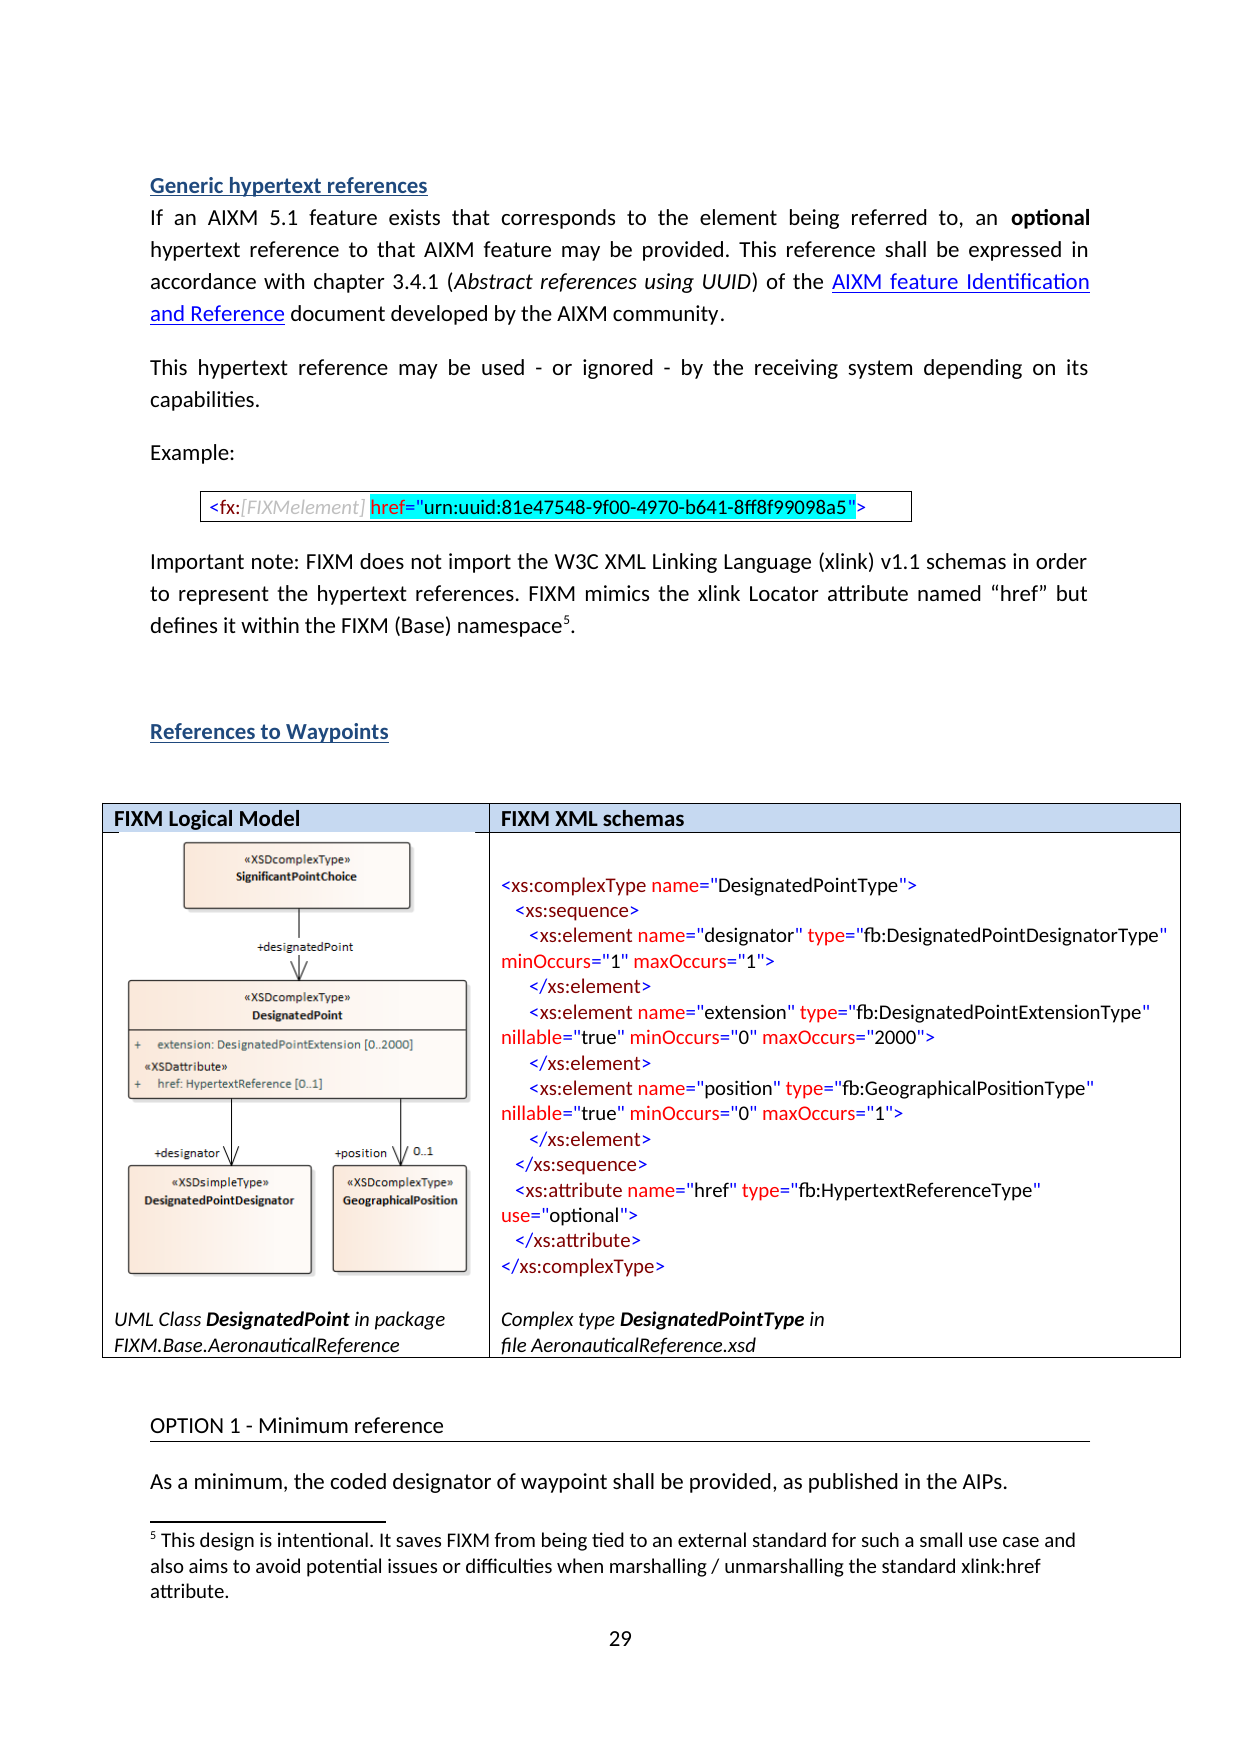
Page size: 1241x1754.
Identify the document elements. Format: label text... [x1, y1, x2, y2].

text OPTION 1 - Minimum reference [150, 1411, 1090, 1441]
text As a minimum, the coded designator of waypoint shall be provided, as published in the AIPs. [150, 1467, 1090, 1496]
subtitle References to Waypoints [150, 717, 1090, 746]
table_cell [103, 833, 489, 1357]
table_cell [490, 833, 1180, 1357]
text Example: [150, 438, 1090, 466]
subtitle Generic hypertext references [150, 171, 1090, 199]
picture [119, 832, 476, 1282]
text Important note: FIXM does not import the W3C XML Linking Language (xlink) v1.1 schemas in order to represent the hypertext references. FIXM mimics the xlink Locator attribute named “href” but defines it within the FIXM (Base) namespace. [150, 547, 1090, 639]
text If an AIXM 5.1 feature exists that corresponds to the element being referred to, an optional hypertext reference to that AIXM feature may be provided. This reference shall be expressed in accordance with chapter 3.4.1 (Abstract references using UUID) of the AIXM feature Identification and Reference document developed by the AIXM community. [150, 203, 1090, 328]
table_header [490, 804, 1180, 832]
text <fx:[FIXMelement] href="urn:uuid:81e47548-9f00-4970-b641-8ff8f99098a5"> [201, 492, 911, 521]
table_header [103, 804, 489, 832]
text This hypertext reference may be used - or ignored - by the receiving system depending on its capabilities. [150, 353, 1090, 413]
